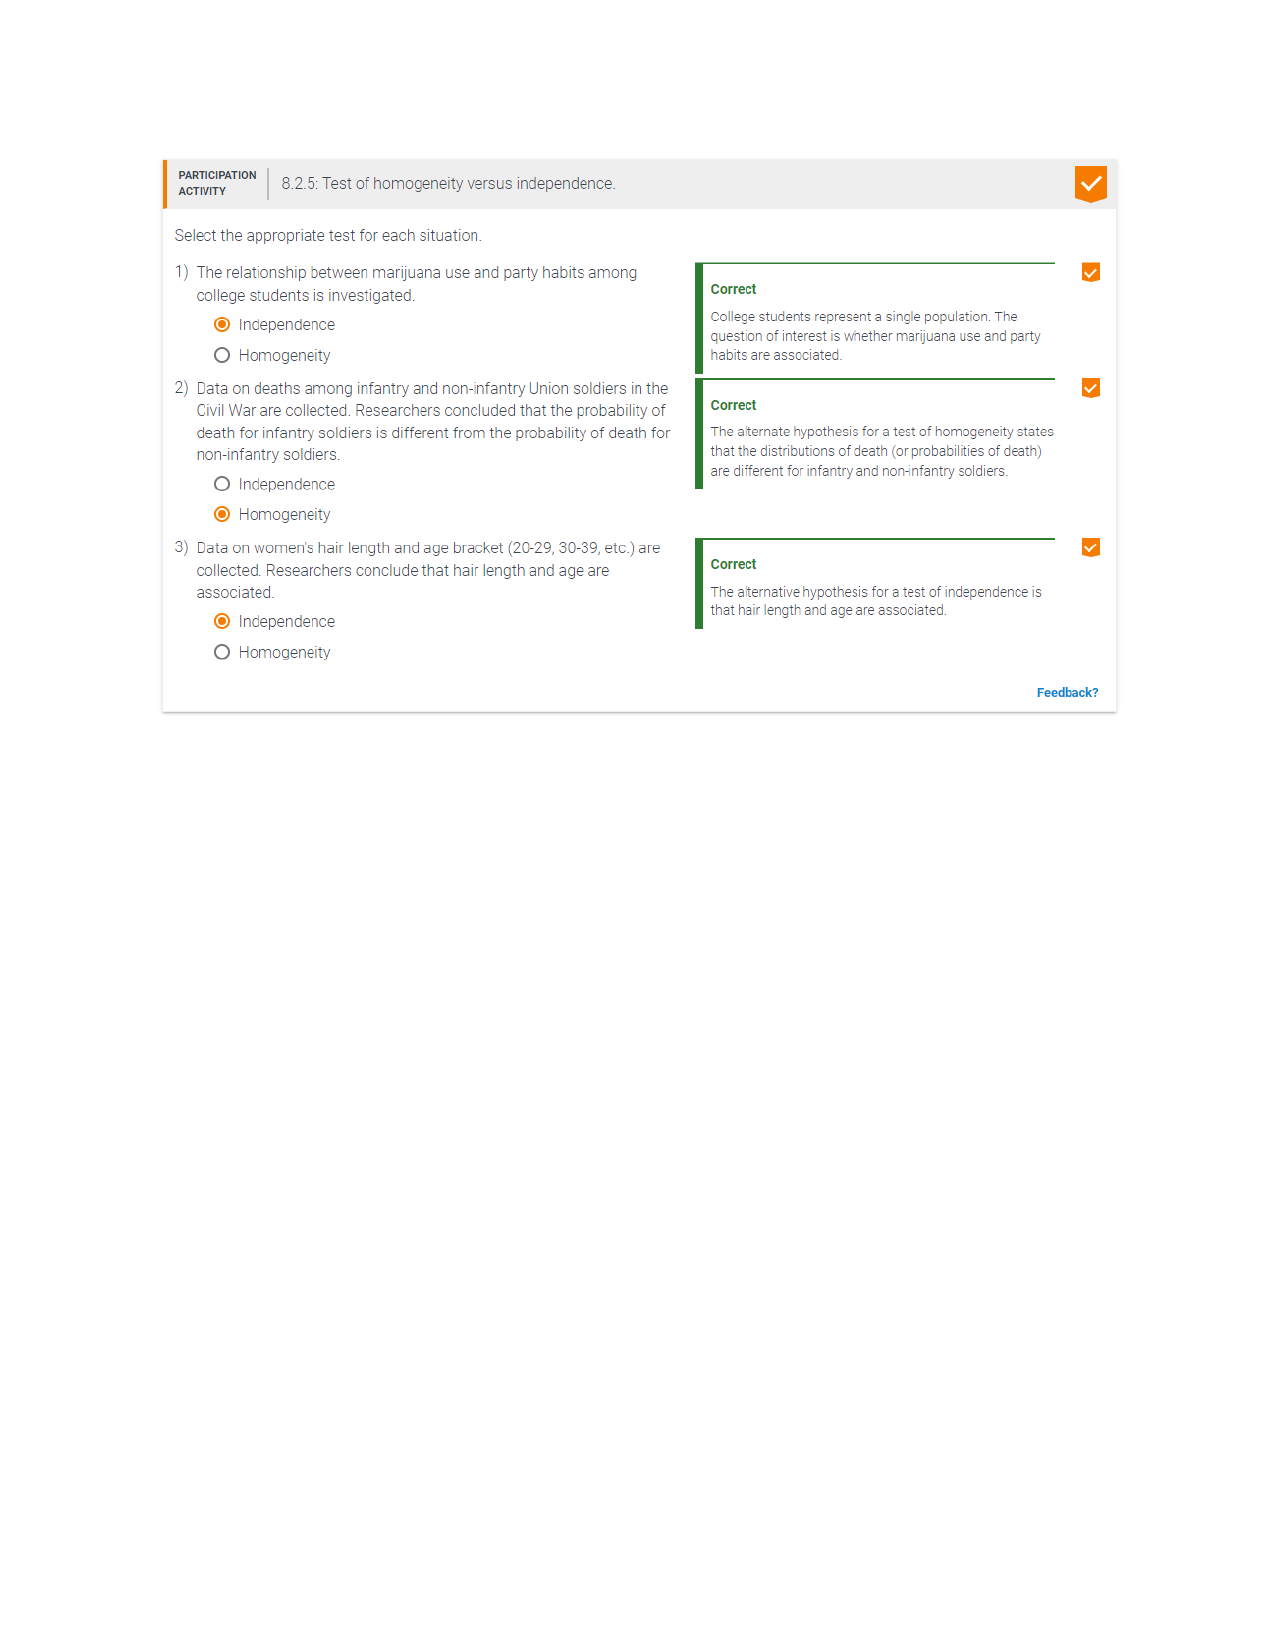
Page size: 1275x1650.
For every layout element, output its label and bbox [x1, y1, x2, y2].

picture [150, 150, 1125, 716]
